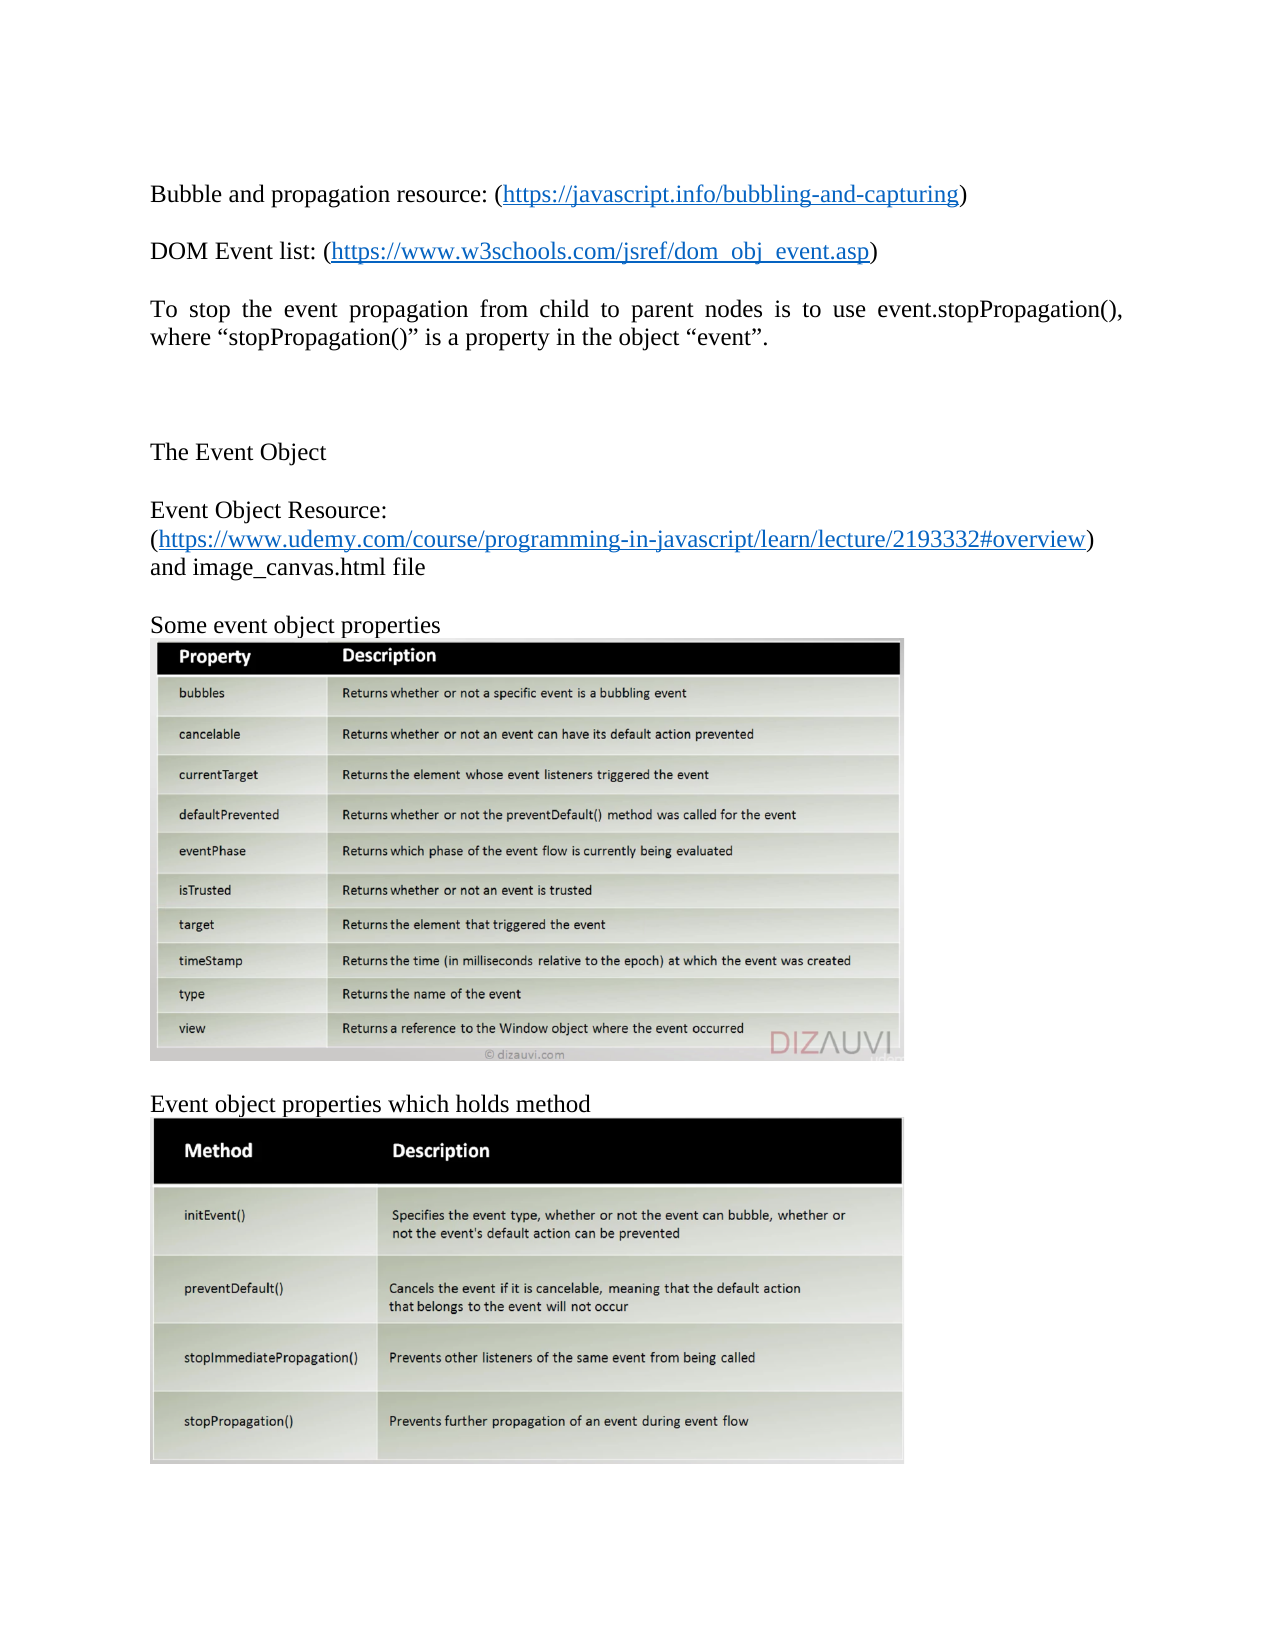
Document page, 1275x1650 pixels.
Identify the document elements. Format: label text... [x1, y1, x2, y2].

text Event object properties which holds method [150, 1089, 1125, 1118]
text Event Object Resource: (https://www.udemy.com/course/programming-in-javascript/learn/lecture/2193332#overview) and image_canvas.html file [150, 495, 1125, 581]
text Some event object properties [150, 610, 1125, 639]
picture [150, 638, 905, 1061]
text Bubble and propagation resource: (https://javascript.info/bubbling-and-capturing) [150, 179, 1125, 207]
text The Event Object [150, 437, 1125, 466]
text DOM Event list: (https://www.w3schools.com/jsref/dom_obj_event.asp) [150, 236, 1125, 265]
picture [150, 1117, 905, 1464]
text To stop the event propagation from child to parent nodes is to use event.stopPropagation(), where “stopPropagation()” is a property in the object “event”. [150, 294, 1125, 351]
